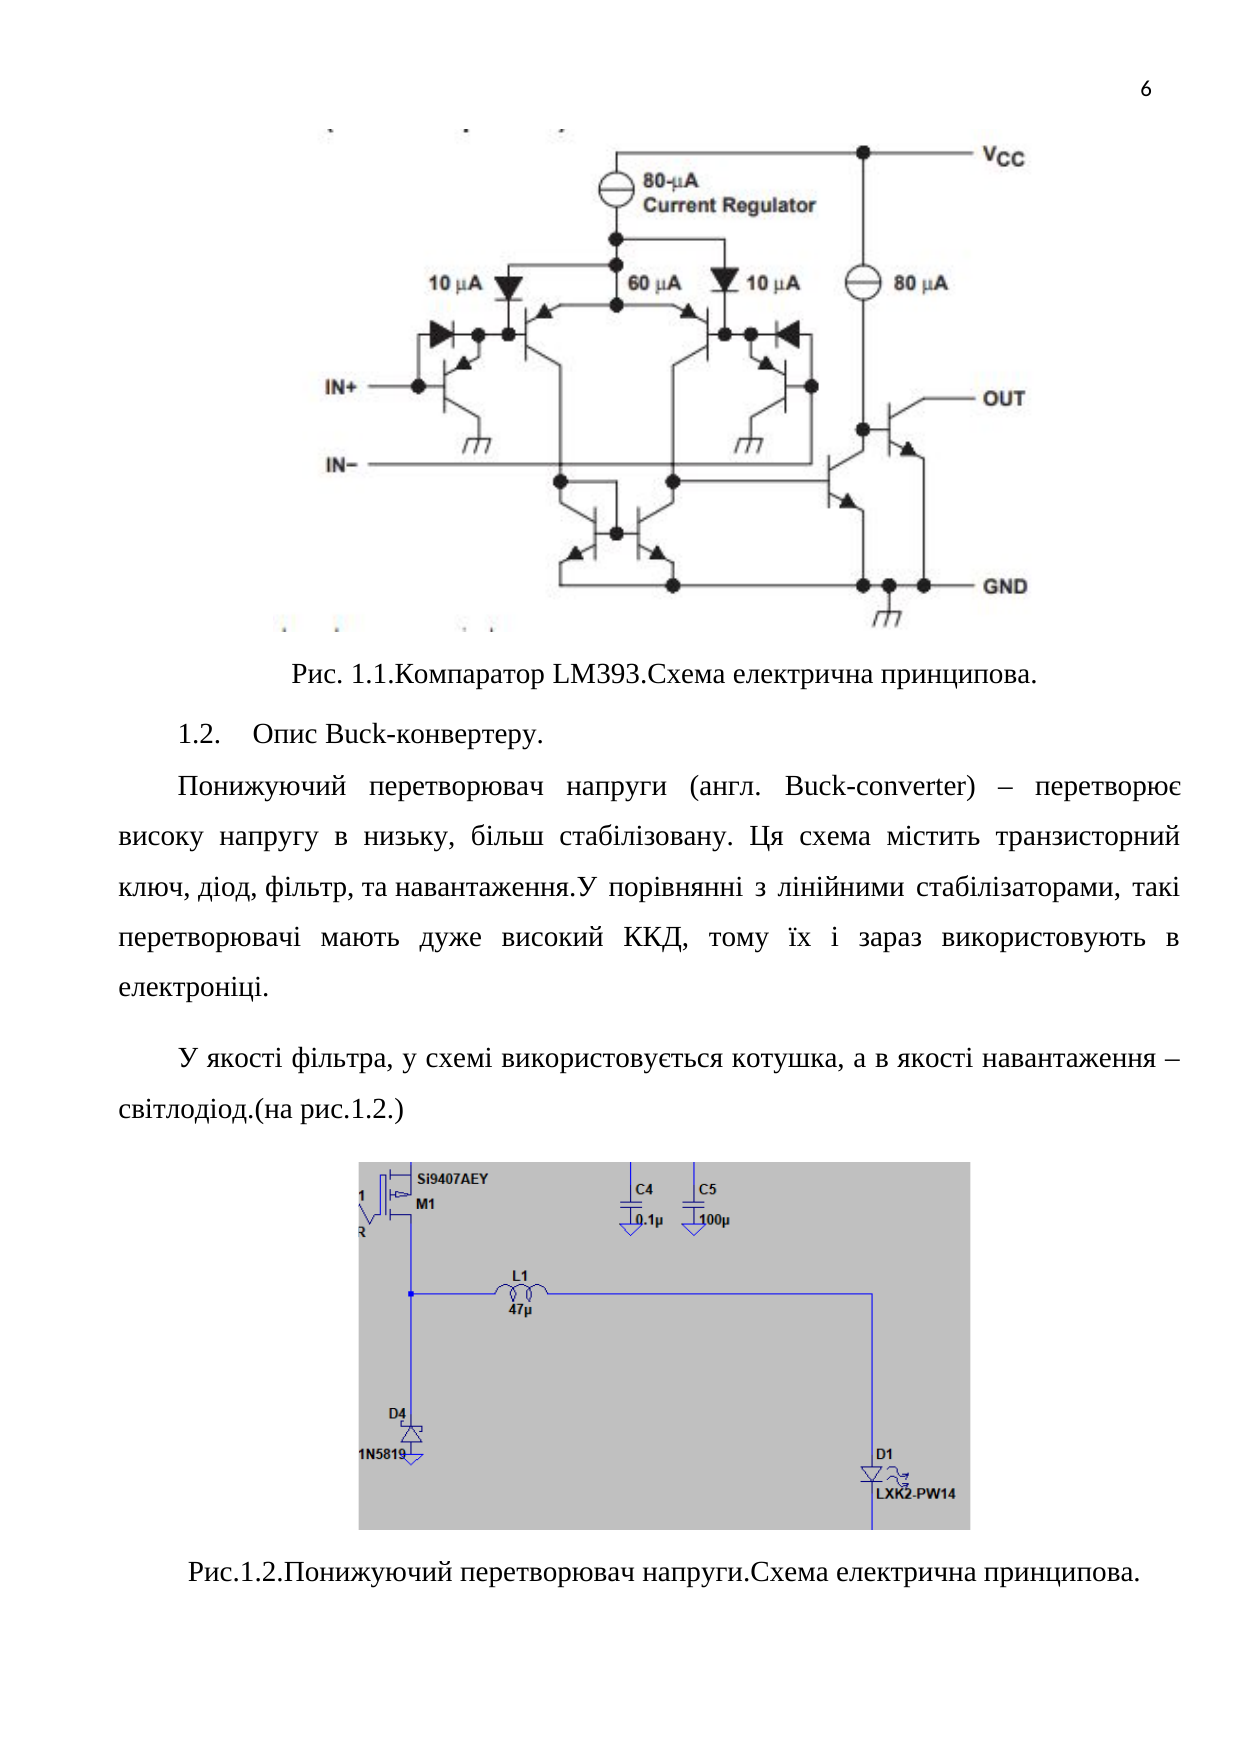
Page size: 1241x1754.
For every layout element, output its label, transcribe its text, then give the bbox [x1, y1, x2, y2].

text У якості фільтра, у схемі використовується котушка, а в якості навантаження – світлодіод.(на рис.1.2.) [118, 1041, 1181, 1124]
list Опис Buck-конвертеру. [177, 716, 1152, 749]
picture [273, 129, 1056, 632]
text Рис. 1.1.Компаратор LM393.Схема електрична принципова. [177, 656, 1152, 690]
text Рис.1.2.Понижуючий перетворювач напруги.Схема електрична принципова. [177, 1554, 1152, 1588]
picture [358, 1162, 971, 1530]
text Понижуючий перетворювач напруги (англ. Buck-converter) – перетворює високу напругу в низьку, більш стабілізовану. Ця схема містить транзисторний ключ, діод, фільтр, та навантаження.У порівнянні з лінійними стабілізаторами, такі перетворювачі мають дуже високий ККД, тому їх і зараз використовують в електроніці. [118, 768, 1181, 1003]
